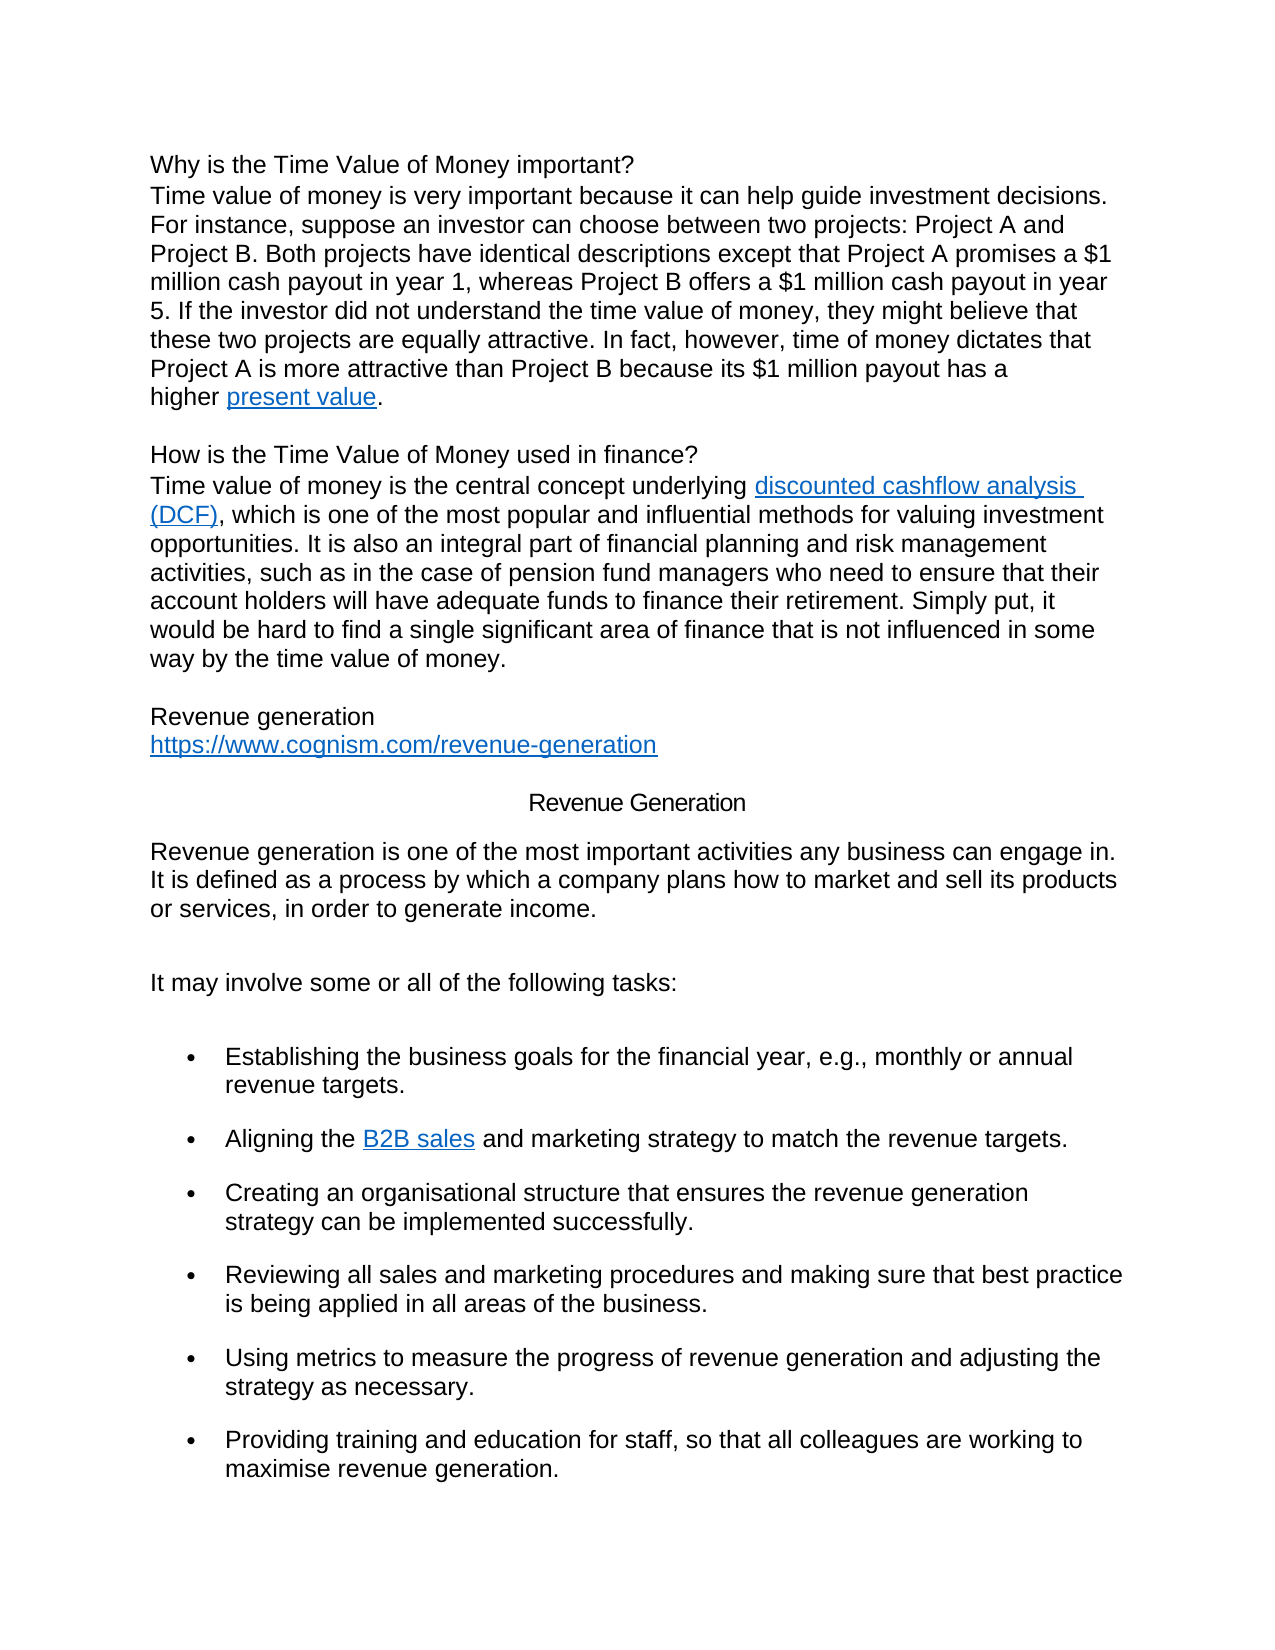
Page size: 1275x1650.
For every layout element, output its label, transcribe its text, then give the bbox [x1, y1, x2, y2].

list Aligning the B2B sales and marketing strategy to match the revenue targets. [187, 1124, 1125, 1153]
text https://www.cognism.com/revenue-generation [150, 730, 1125, 759]
text Revenue generation [150, 702, 1125, 730]
list Creating an organisational structure that ensures the revenue generation strategy can be implemented successfully. [187, 1178, 1125, 1235]
list Establishing the business goals for the financial year, e.g., monthly or annual revenue targets. [187, 1042, 1125, 1099]
text It may involve some or all of the following tasks: [150, 968, 1125, 997]
list Providing training and education for staff, so that all colleagues are working to maximise revenue generation. [187, 1425, 1125, 1483]
subtitle Revenue Generation [150, 788, 1125, 817]
subtitle Why is the Time Value of Money important? [150, 150, 1125, 179]
subtitle How is the Time Value of Money used in finance? [150, 440, 1125, 469]
list Using metrics to measure the progress of revenue generation and adjusting the strategy as necessary. [187, 1343, 1125, 1400]
text Time value of money is very important because it can help guide investment decisions. For instance, suppose an investor can choose between two projects: Project A and Project B. Both projects have identical descriptions except that Project A promises a $1 million cash payout in year 1, whereas Project B offers a $1 million cash payout in year 5. If the investor did not understand the time value of money, they might believe that these two projects are equally attractive. In fact, however, time of money dictates that Project A is more attractive than Project B because its $1 million payout has a higher present value. [150, 181, 1125, 411]
text Time value of money is the central concept underlying discounted cashflow analysis (DCF), which is one of the most popular and influential methods for valuing investment opportunities. It is also an integral part of financial planning and risk management activities, such as in the case of pension fund managers who need to ensure that their account holders will have adequate funds to finance their retirement. Simply put, it would be hard to find a single significant area of finance that is not influenced in some way by the time value of money. [150, 471, 1125, 672]
text Revenue generation is one of the most important activities any business can engage in. It is defined as a process by which a company plans how to market and sell its products or services, in order to generate income. [150, 837, 1125, 923]
list Reviewing all sales and marketing procedures and making sure that best practice is being applied in all areas of the business. [187, 1260, 1125, 1318]
